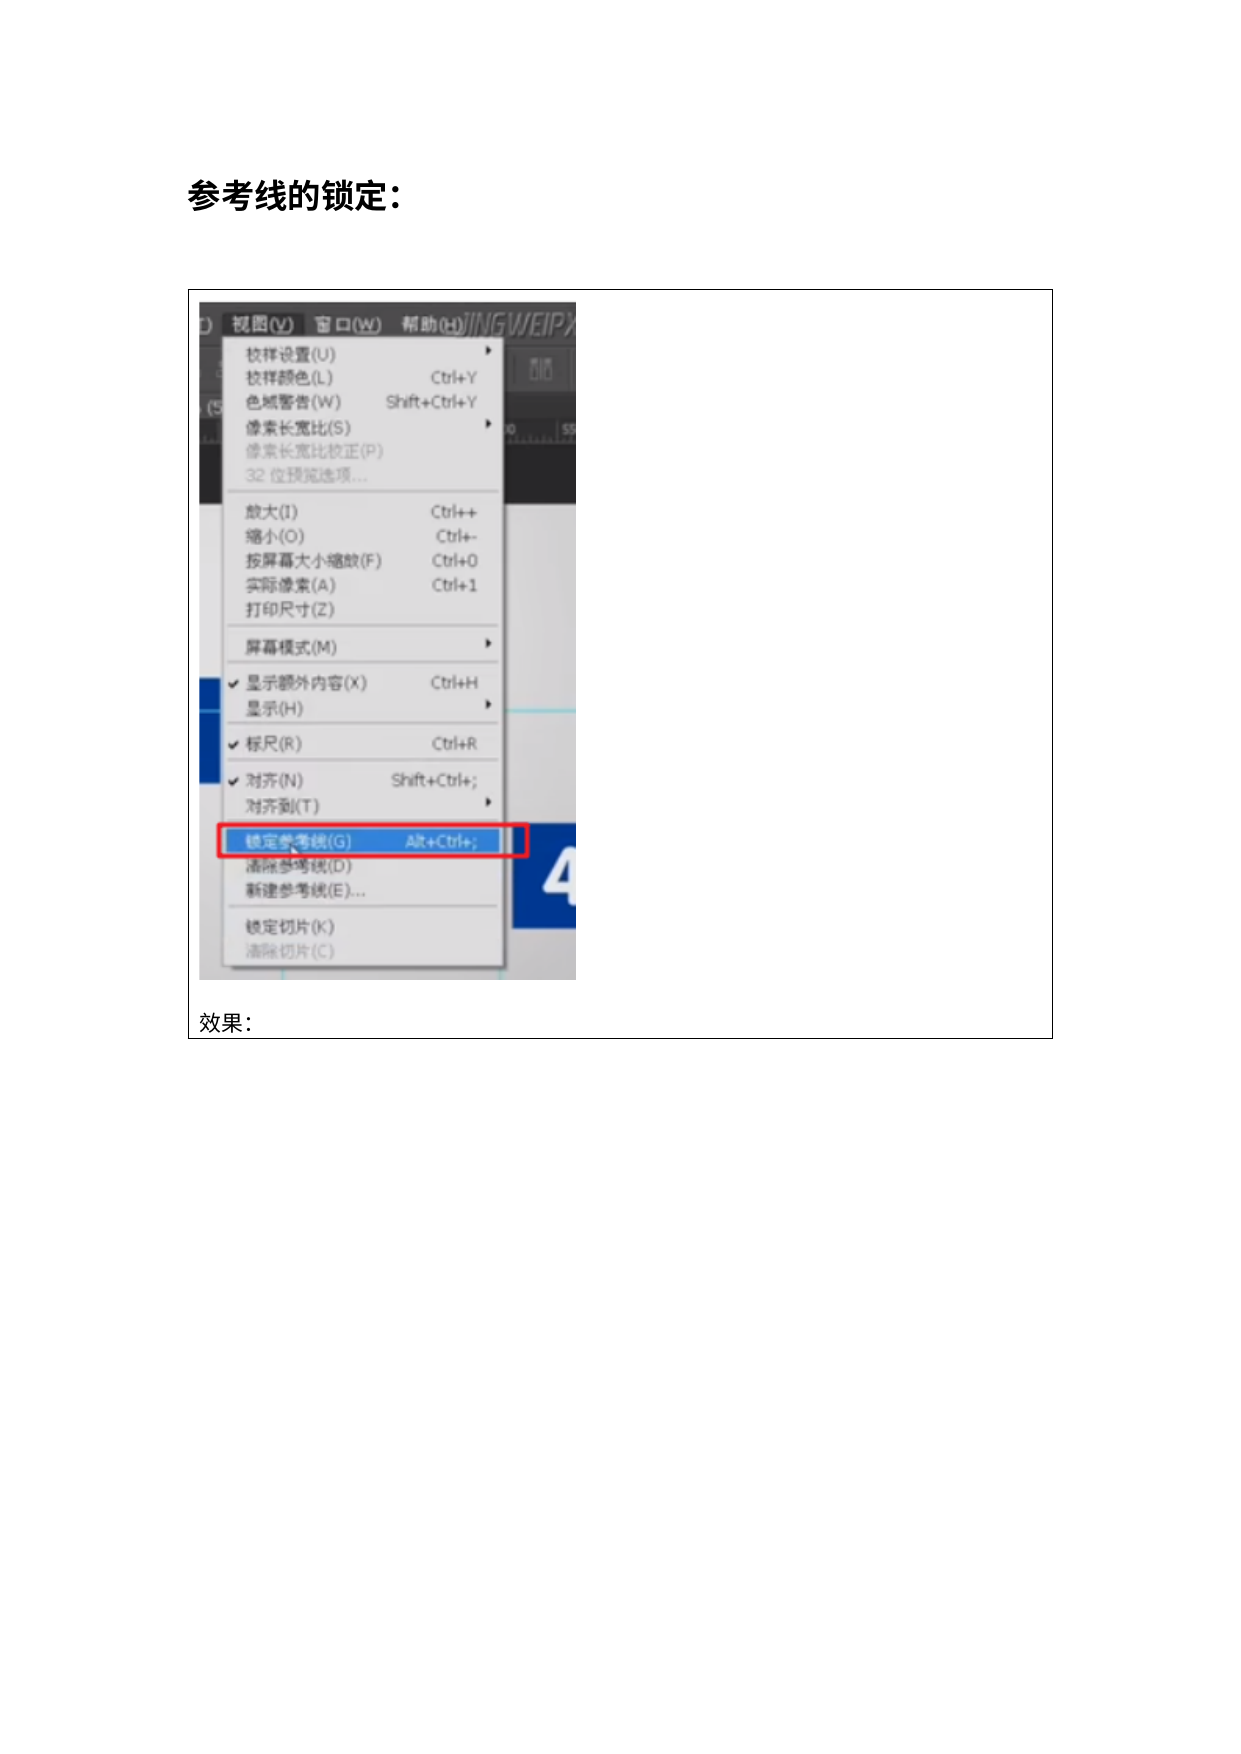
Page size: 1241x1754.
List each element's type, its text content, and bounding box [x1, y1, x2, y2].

picture [199, 290, 576, 980]
table_header 效果： [189, 290, 1052, 1038]
subtitle 参考线的锁定： [187, 162, 1053, 227]
